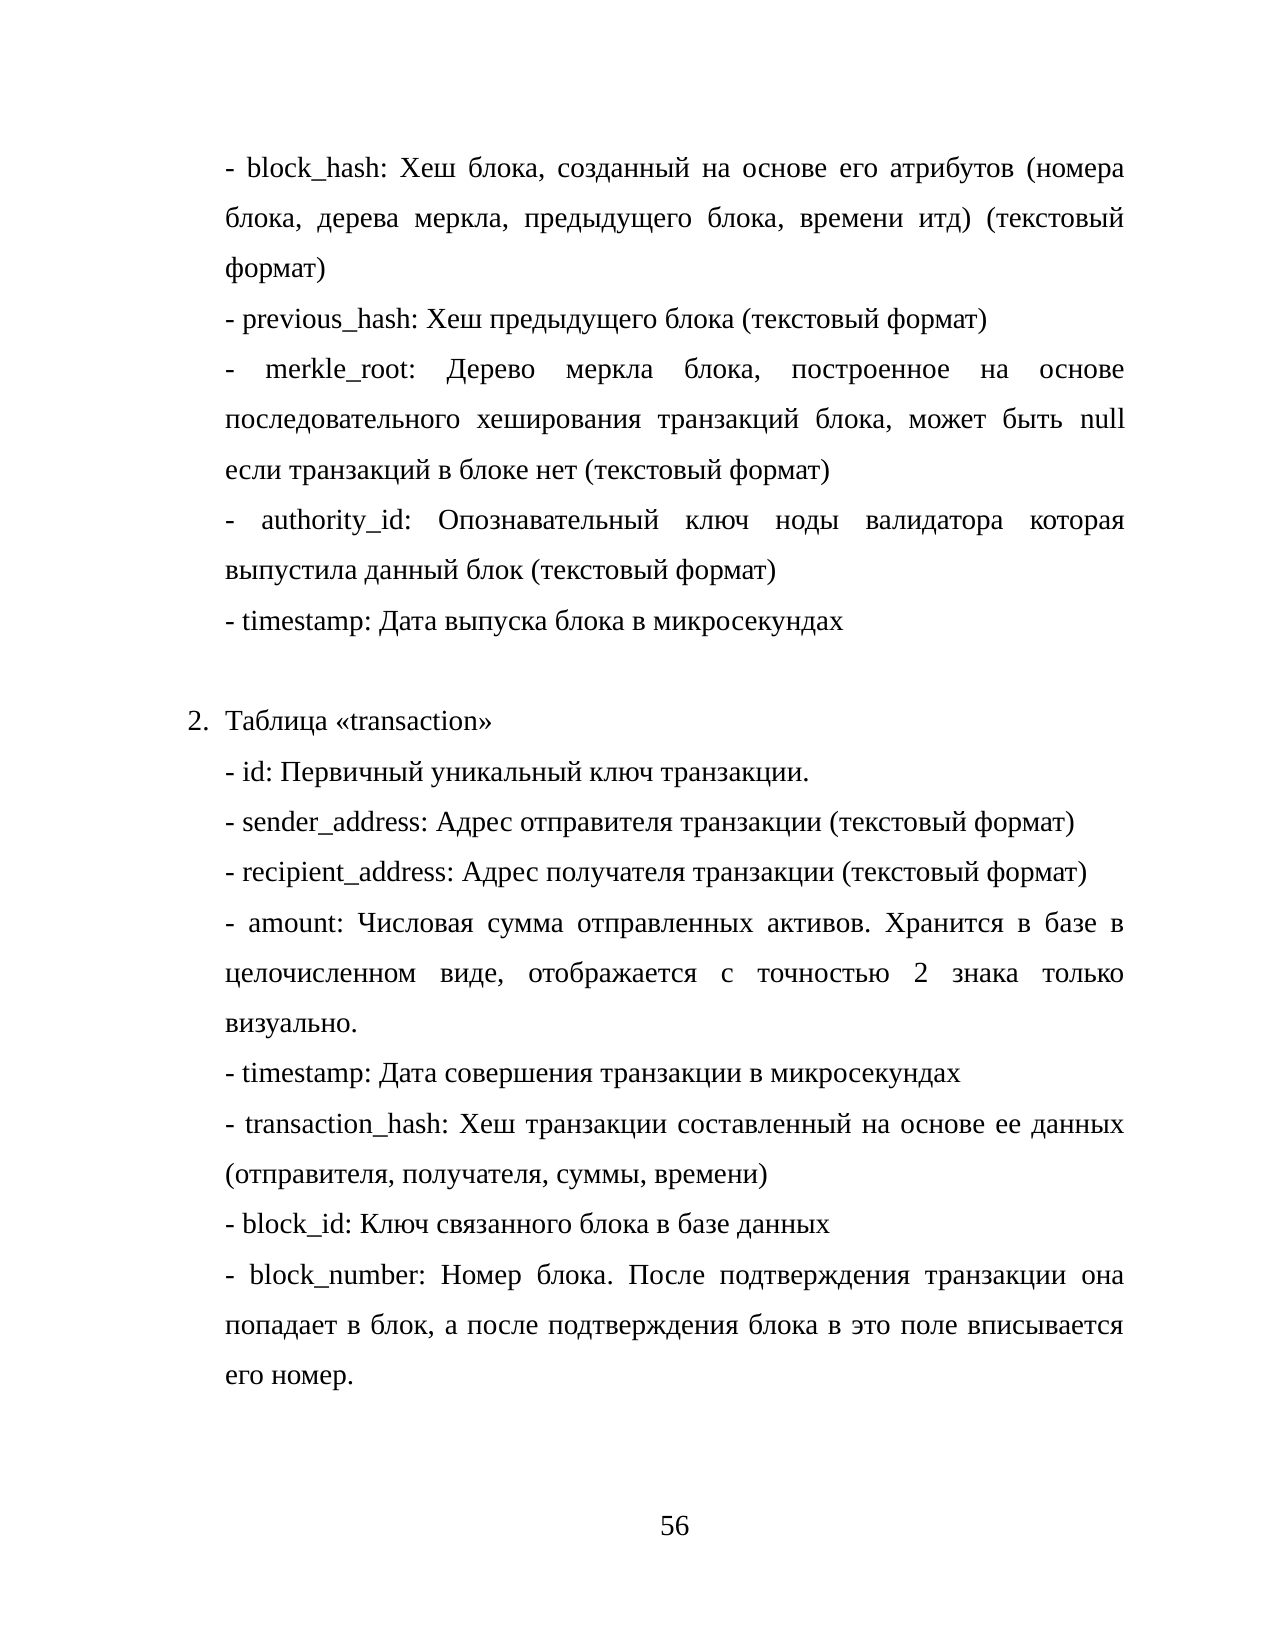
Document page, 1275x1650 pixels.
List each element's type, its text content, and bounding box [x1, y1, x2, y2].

list - merkle_root: Дерево меркла блока, построенное на основе последовательного хеширования транзакций блока, может быть null если транзакций в блоке нет (текстовый формат) [225, 351, 1125, 485]
list - block_hash: Хеш блока, созданный на основе его атрибутов (номера блока, дерева меркла, предыдущего блока, времени итд) (текстовый формат) [225, 150, 1125, 284]
list - block_id: Ключ связанного блока в базе данных [225, 1207, 1125, 1240]
list Таблица «transaction» [187, 703, 1125, 737]
list - timestamp: Дата совершения транзакции в микросекундах [225, 1056, 1125, 1089]
list - amount: Числовая сумма отправленных активов. Хранится в базе в целочисленном виде, отображается с точностью 2 знака только визуально. [225, 905, 1125, 1039]
list - timestamp: Дата выпуска блока в микросекундах [225, 603, 1125, 636]
list - sender_address: Адрес отправителя транзакции (текстовый формат) [225, 804, 1125, 838]
list - id: Первичный уникальный ключ транзакции. [225, 754, 1125, 787]
list - transaction_hash: Хеш транзакции составленный на основе ее данных (отправителя, получателя, суммы, времени) [225, 1106, 1125, 1190]
list - block_number: Номер блока. После подтверждения транзакции она попадает в блок, а после подтверждения блока в это поле вписывается его номер. [225, 1257, 1125, 1391]
list - previous_hash: Хеш предыдущего блока (текстовый формат) [225, 301, 1125, 334]
list - authority_id: Опознавательный ключ ноды валидатора которая выпустила данный блок (текстовый формат) [225, 502, 1125, 586]
list - recipient_address: Адрес получателя транзакции (текстовый формат) [225, 854, 1125, 888]
